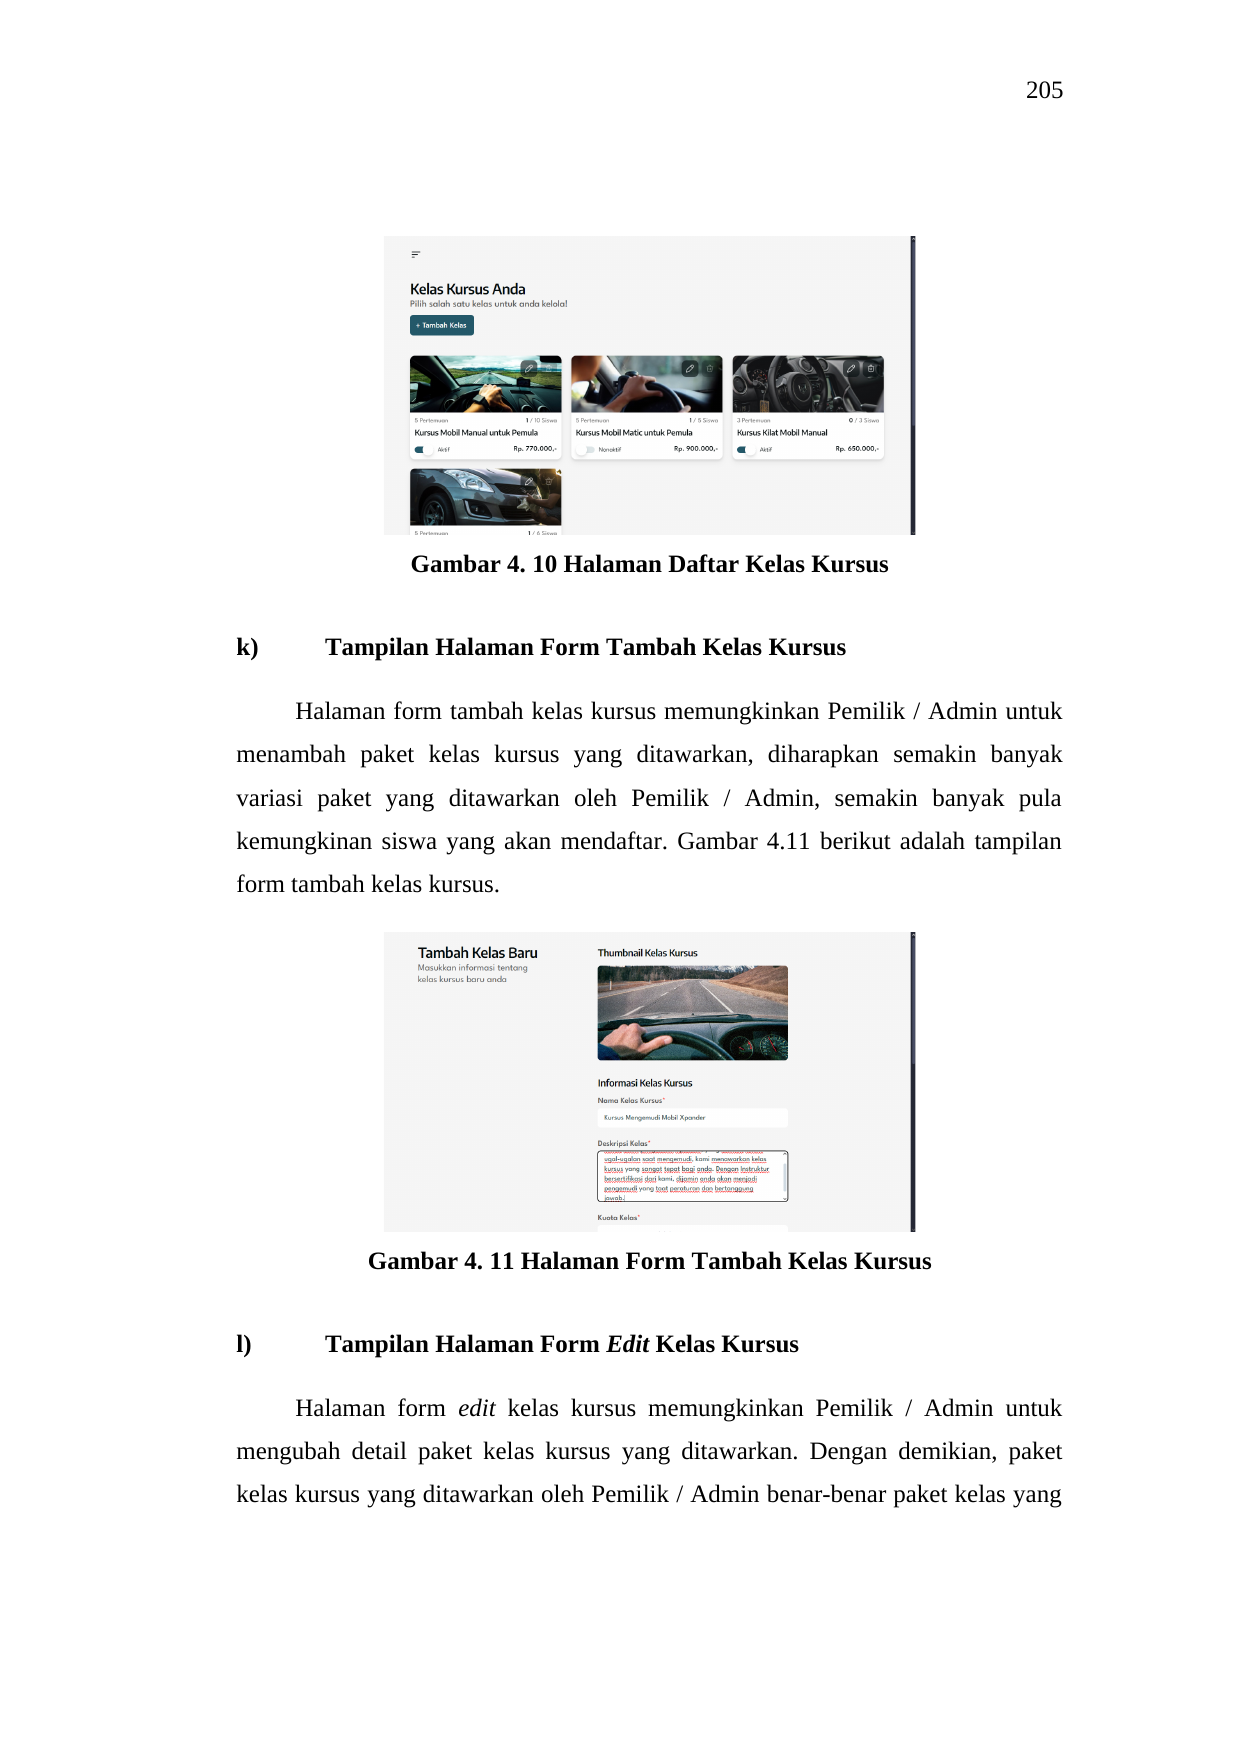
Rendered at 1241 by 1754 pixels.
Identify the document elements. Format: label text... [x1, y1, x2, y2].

picture [383, 236, 916, 535]
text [236, 1393, 1063, 1508]
picture [383, 932, 916, 1232]
subtitle Tampilan Halaman Form Tambah Kelas Kursus [236, 632, 1063, 661]
subtitle Tampilan Halaman Form Edit Kelas Kursus [236, 1329, 1063, 1358]
text Gambar 4. 11 Halaman Form Tambah Kelas Kursus [236, 1246, 1063, 1275]
text Gambar 4. 10 Halaman Daftar Kelas Kursus [236, 549, 1063, 578]
text Halaman form tambah kelas kursus memungkinkan Pemilik / Admin untuk menambah paket kelas kursus yang ditawarkan, diharapkan semakin banyak variasi paket yang ditawarkan oleh Pemilik / Admin, semakin banyak pula kemungkinan siswa yang akan mendaftar. Gambar 4.11 berikut adalah tampilan form tambah kelas kursus. [236, 696, 1063, 898]
